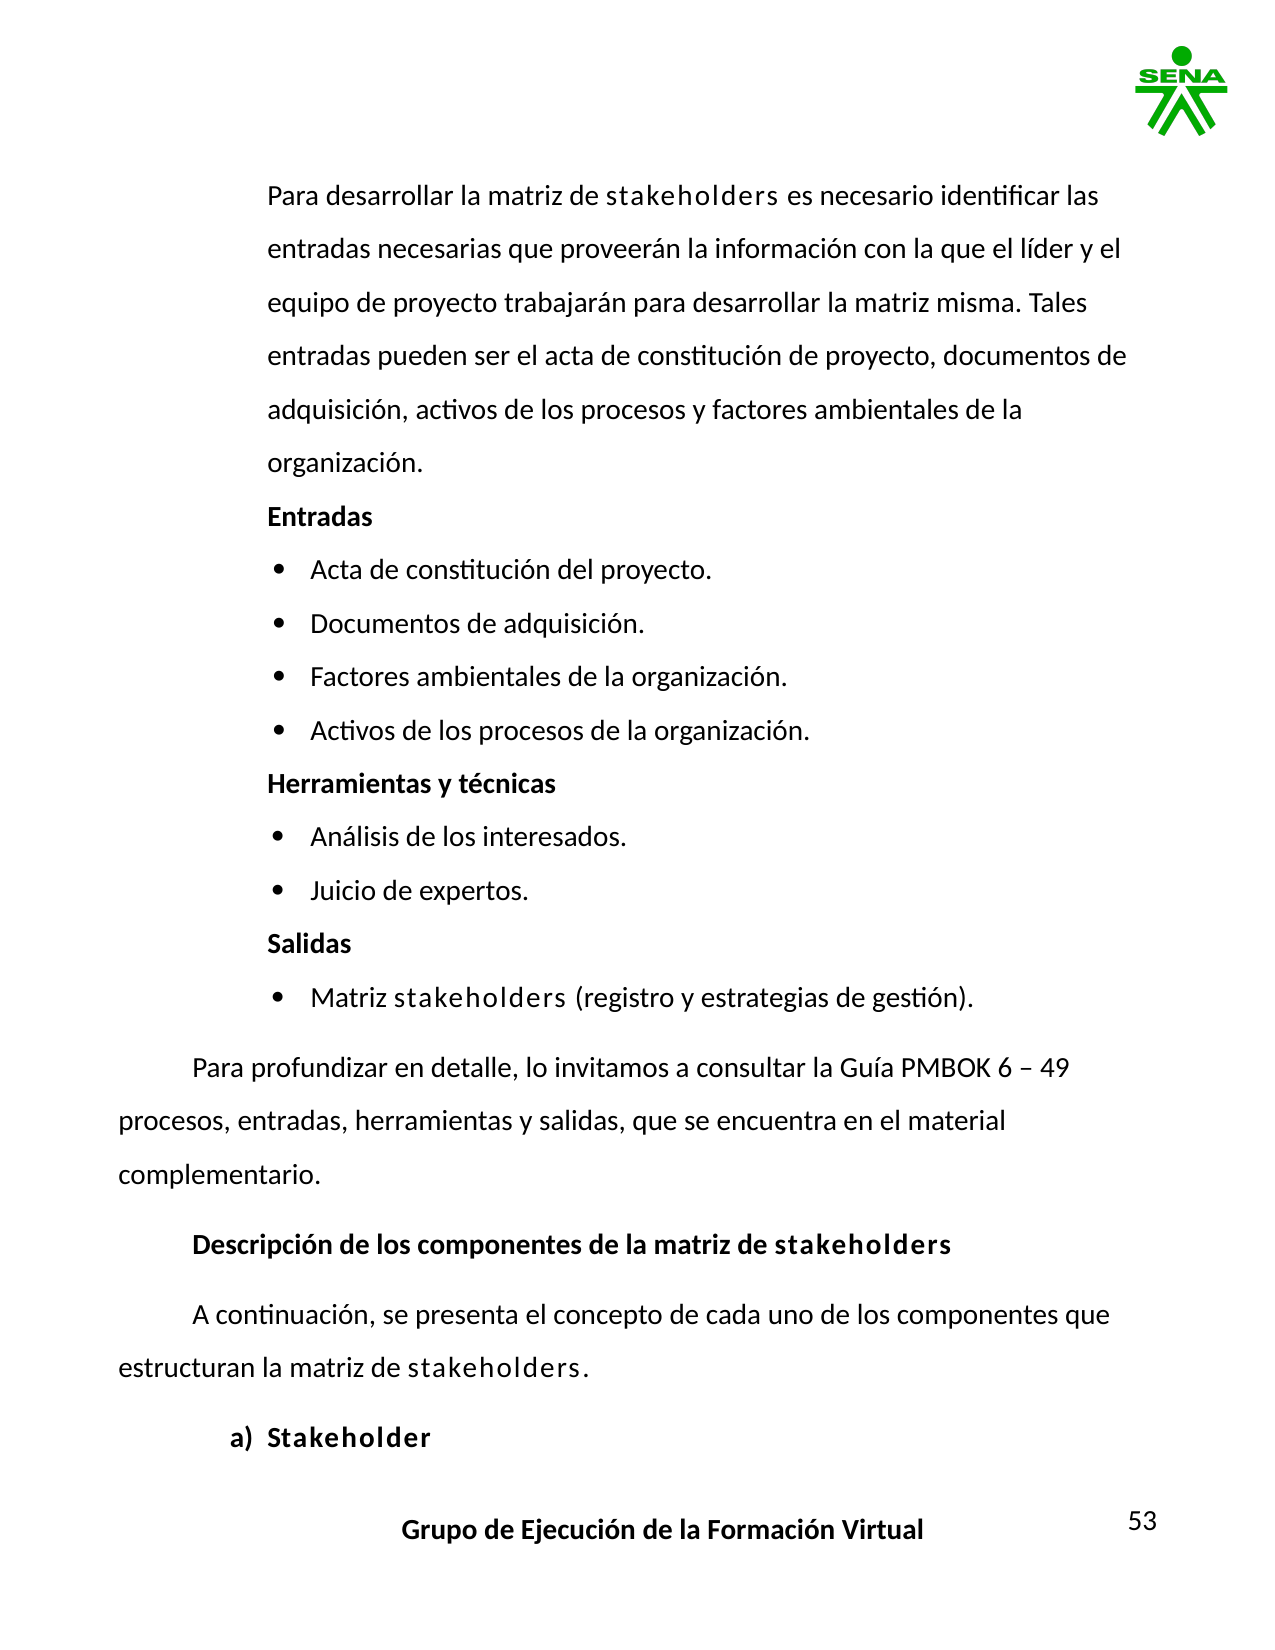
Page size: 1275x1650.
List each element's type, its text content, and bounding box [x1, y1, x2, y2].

list Acta de constitución del proyecto. [274, 551, 1157, 587]
list Para desarrollar la matriz de stakeholders es necesario identificar las entradas necesarias que proveerán la información con la que el líder y el equipo de proyecto trabajarán para desarrollar la matriz misma. Tales entradas pueden ser el acta de constitución de proyecto, documentos de adquisición, activos de los procesos y factores ambientales de la organización. [267, 177, 1157, 480]
list Factores ambientales de la organización. [274, 658, 1157, 694]
list Documentos de adquisición. [274, 605, 1157, 640]
text Descripción de los componentes de la matriz de stakeholders [118, 1226, 1157, 1261]
list Herramientas y técnicas [267, 765, 1157, 801]
list Stakeholder [229, 1419, 1157, 1455]
list Activos de los procesos de la organización. [274, 712, 1157, 747]
list Juicio de expertos. [273, 872, 1157, 907]
text A continuación, se presenta el concepto de cada uno de los componentes que estructuran la matriz de stakeholders. [118, 1296, 1157, 1385]
list Salidas [267, 925, 1157, 961]
list Matriz stakeholders (registro y estrategias de gestión). [273, 979, 1157, 1014]
list Análisis de los interesados. [273, 818, 1157, 854]
picture [1135, 46, 1228, 136]
list Entradas [267, 498, 1157, 533]
text Para profundizar en detalle, lo invitamos a consultar la Guía PMBOK 6 – 49 procesos, entradas, herramientas y salidas, que se encuentra en el material complementario. [118, 1049, 1157, 1191]
